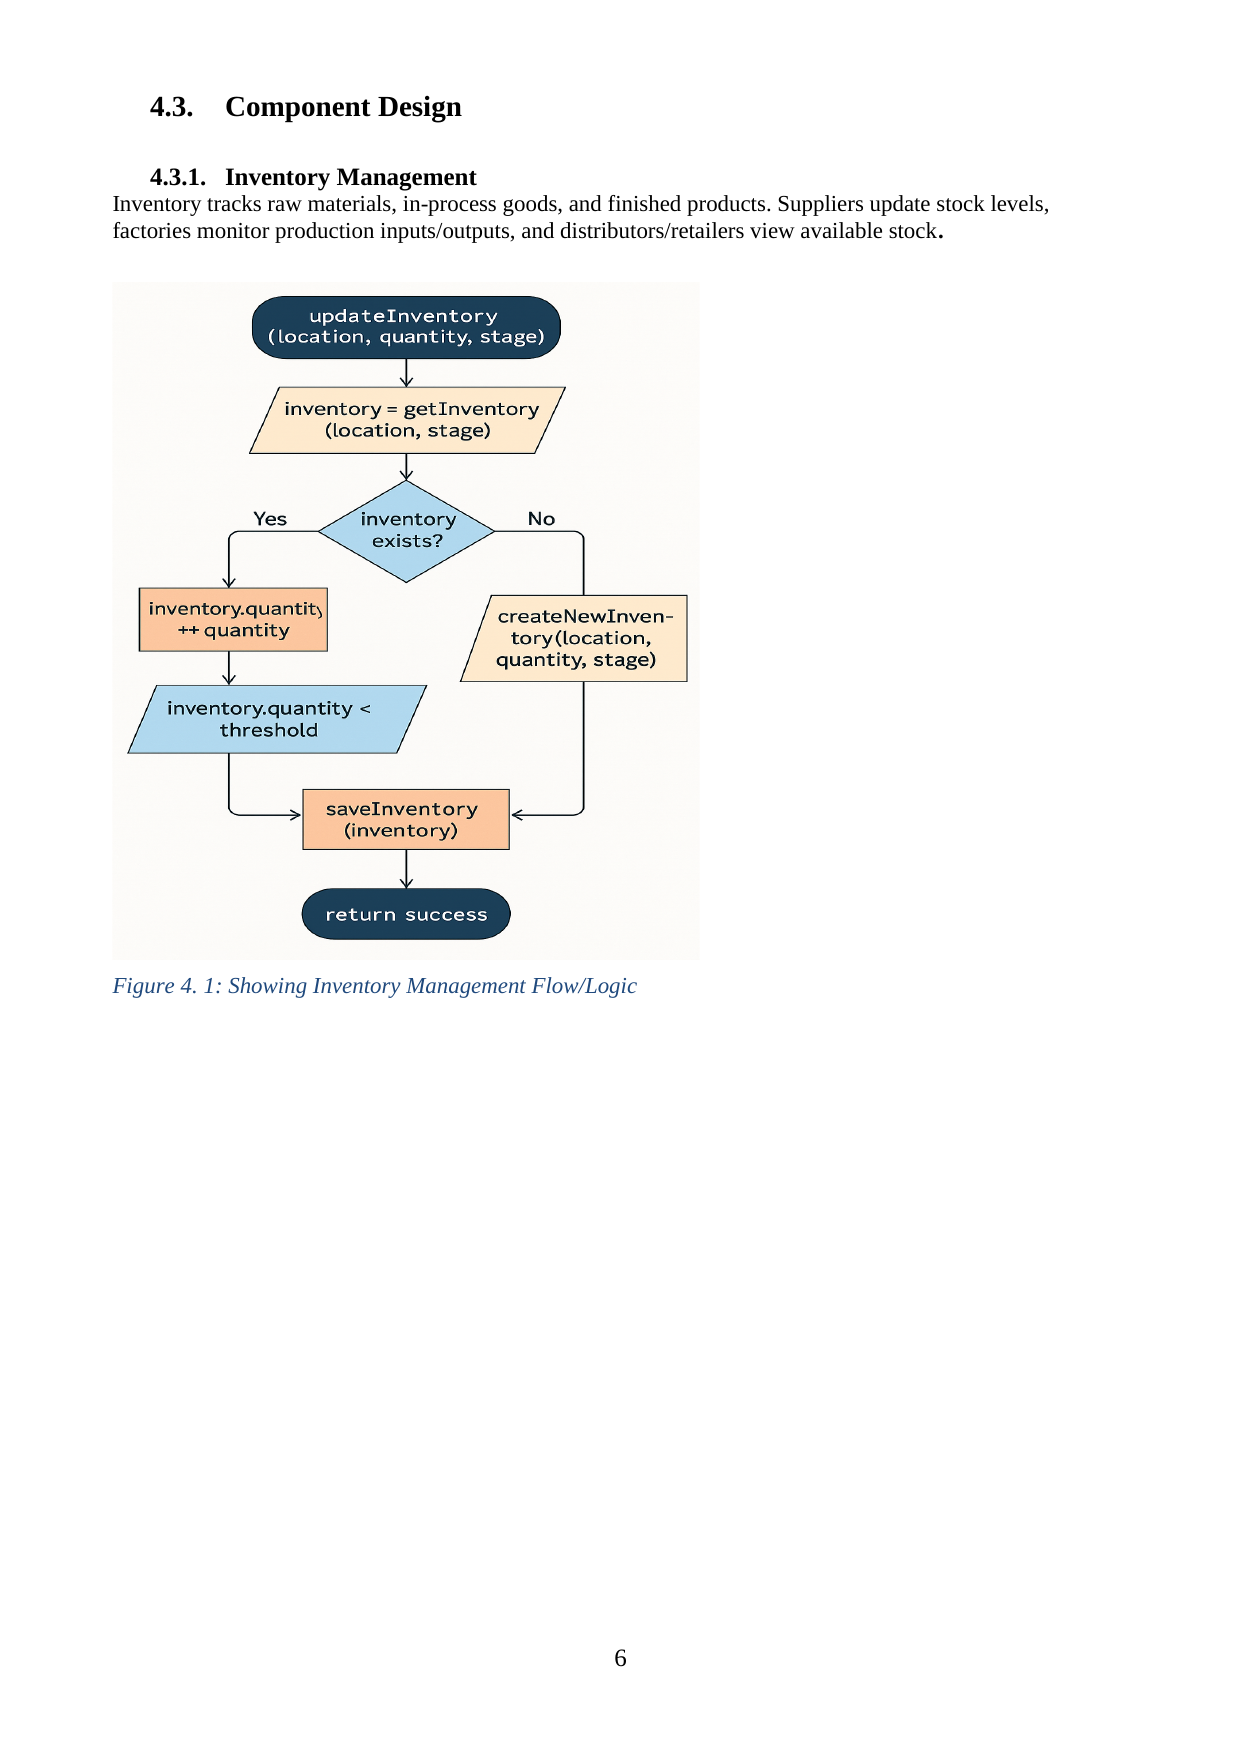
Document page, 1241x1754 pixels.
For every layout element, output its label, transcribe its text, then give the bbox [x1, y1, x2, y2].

text Figure 4. 1: Showing Inventory Management Flow/Logic [112, 972, 1128, 999]
text Inventory tracks raw materials, in-process goods, and finished products. Suppliers update stock levels, factories monitor production inputs/outputs, and distributors/retailers view available stock. [112, 190, 1128, 243]
picture [112, 282, 700, 960]
subtitle Inventory Management [150, 162, 1128, 190]
subtitle Component Design [150, 89, 1128, 122]
